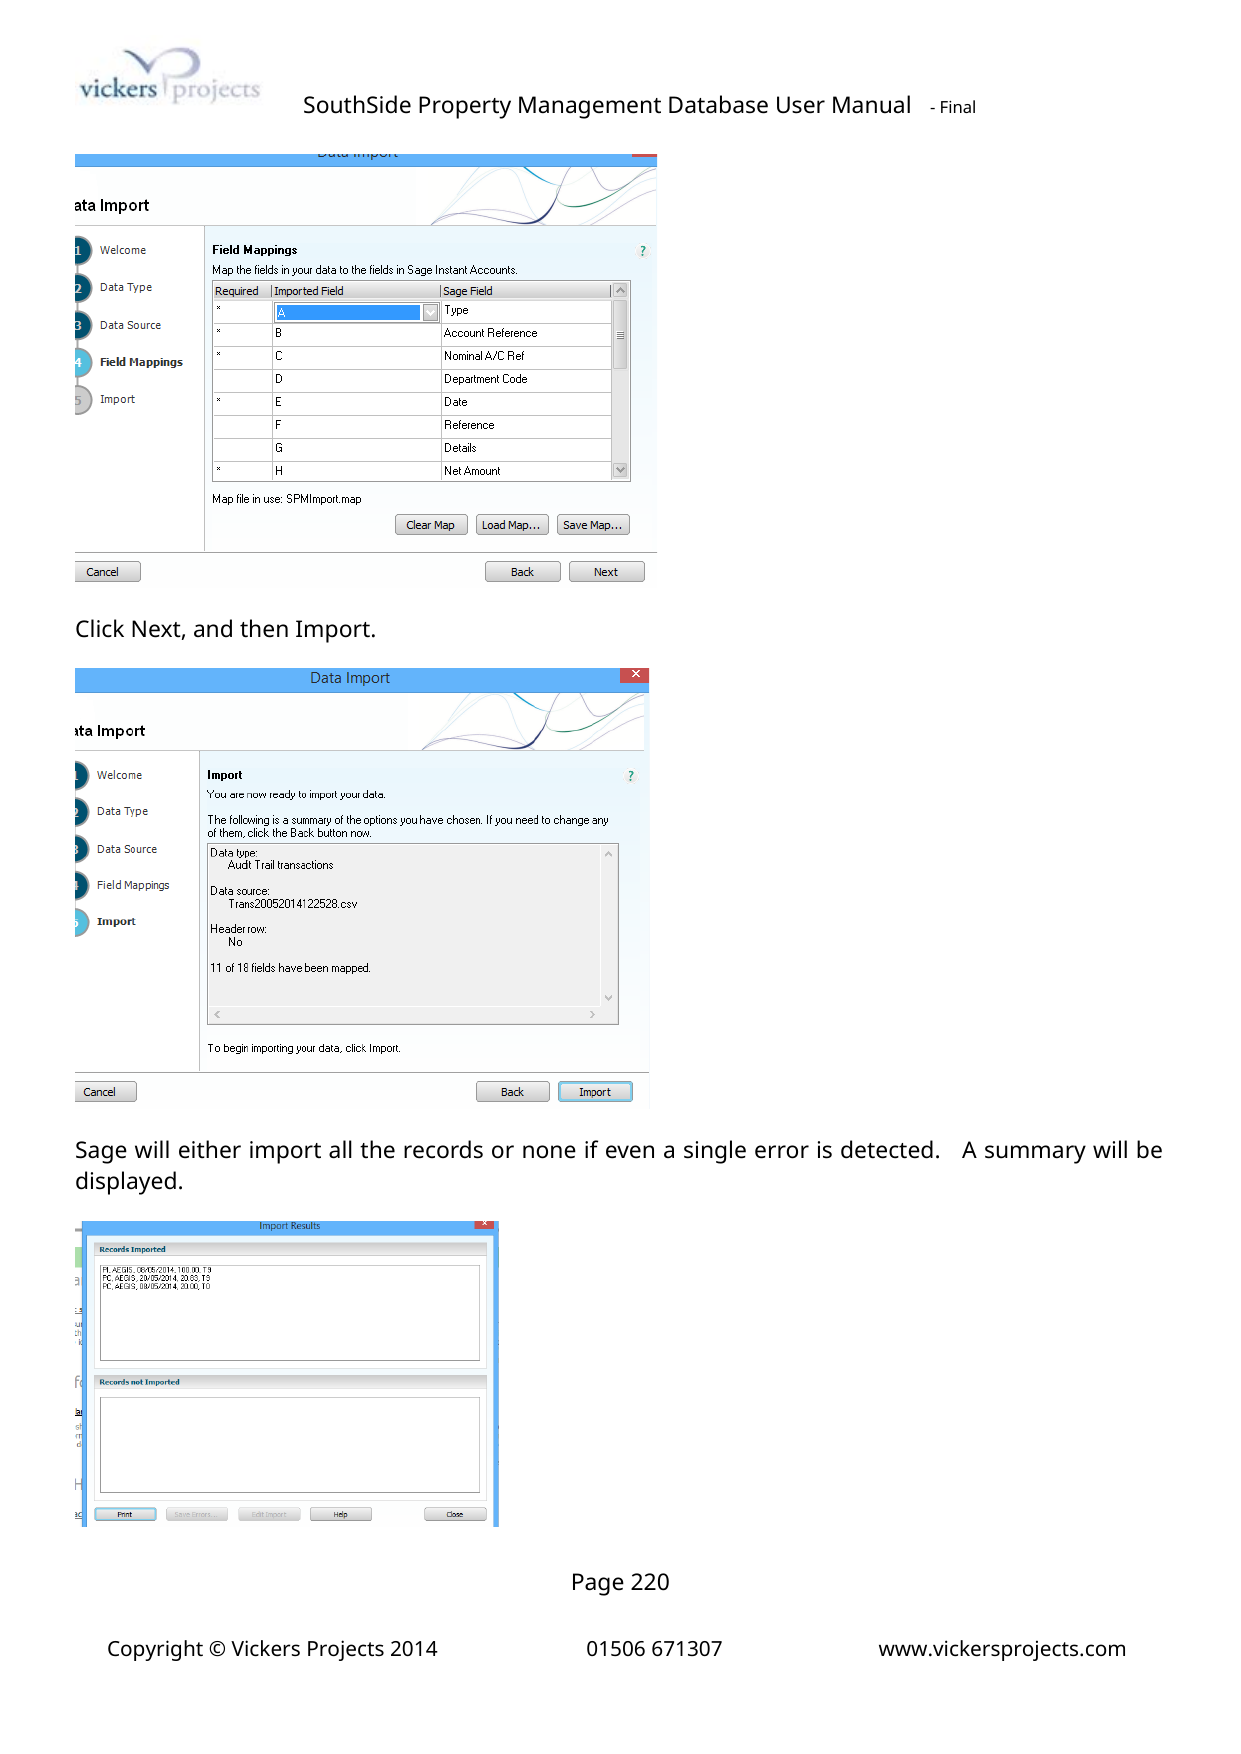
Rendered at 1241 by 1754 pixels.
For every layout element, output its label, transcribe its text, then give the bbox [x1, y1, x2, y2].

text Click Next, and then Import. [75, 613, 1165, 644]
text Sage will either import all the records or none if even a single error is detected. A summary will be displayed. [75, 1134, 1165, 1196]
picture [75, 35, 268, 114]
